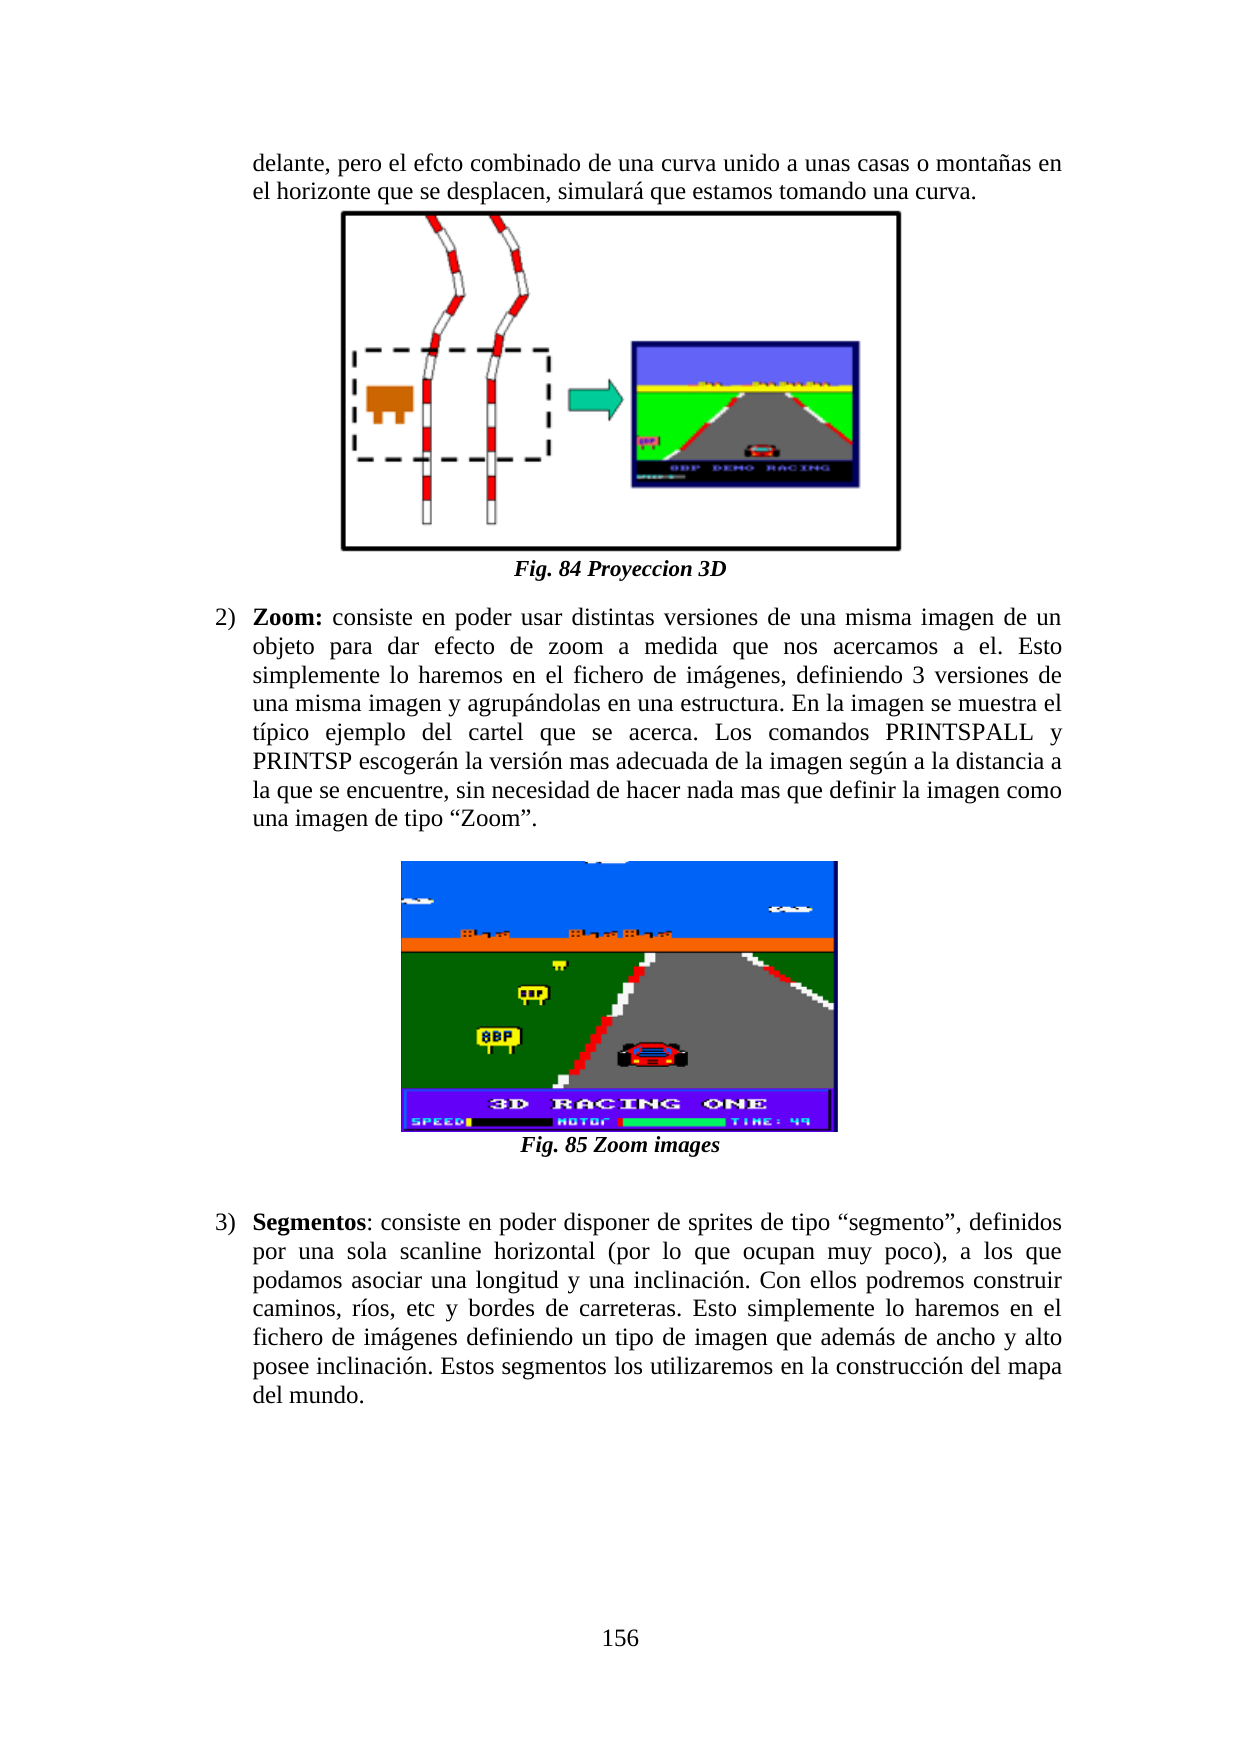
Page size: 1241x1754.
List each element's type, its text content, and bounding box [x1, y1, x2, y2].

list Zoom: consiste en poder usar distintas versiones de una misma imagen de un objeto para dar efecto de zoom a medida que nos acercamos a el. Esto simplemente lo haremos en el fichero de imágenes, definiendo 3 versiones de una misma imagen y agrupándolas en una estructura. En la imagen se muestra el típico ejemplo del cartel que se acerca. Los comandos PRINTSPALL y PRINTSP escogerán la versión mas adecuada de la imagen según a la distancia a la que se encuentre, sin necesidad de hacer nada mas que definir la imagen como una imagen de tipo “Zoom”. [215, 602, 1063, 832]
picture [335, 205, 906, 556]
list Segmentos: consiste en poder disponer de sprites de tipo “segmento”, definidos por una sola scanline horizontal (por lo que ocupan muy poco), a los que podamos asociar una longitud y una inclinación. Con ellos podremos construir caminos, ríos, etc y bordes de carreteras. Esto simplemente lo haremos en el fichero de imágenes definiendo un tipo de imagen que además de ancho y alto posee inclinación. Estos segmentos los utilizaremos en la construcción del mapa del mundo. [215, 1207, 1063, 1408]
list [215, 148, 1063, 205]
text Fig. 85 Zoom images [177, 1131, 1063, 1158]
picture [401, 861, 839, 1132]
text Fig. 84 Proyeccion 3D [177, 555, 1063, 581]
